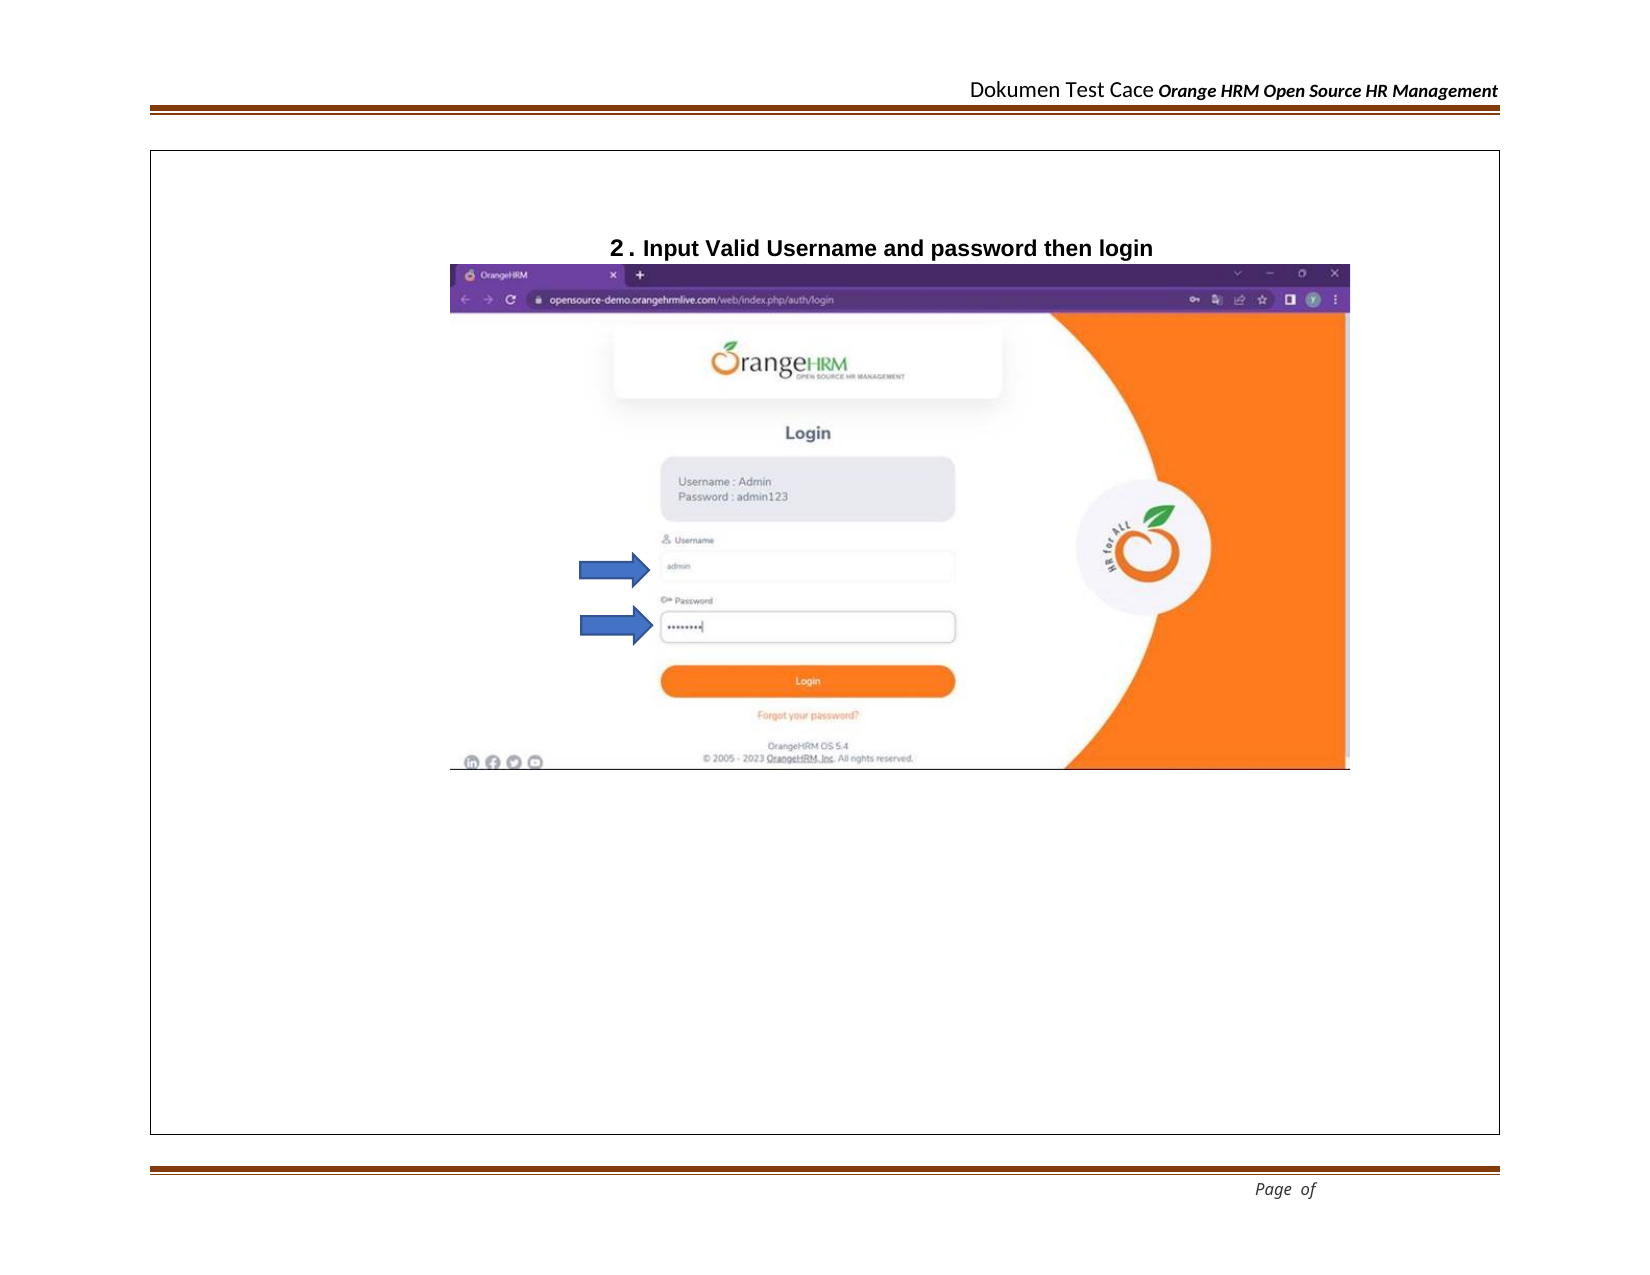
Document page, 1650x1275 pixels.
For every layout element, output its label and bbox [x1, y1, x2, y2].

table_cell [151, 151, 1499, 1134]
picture [450, 264, 1350, 770]
